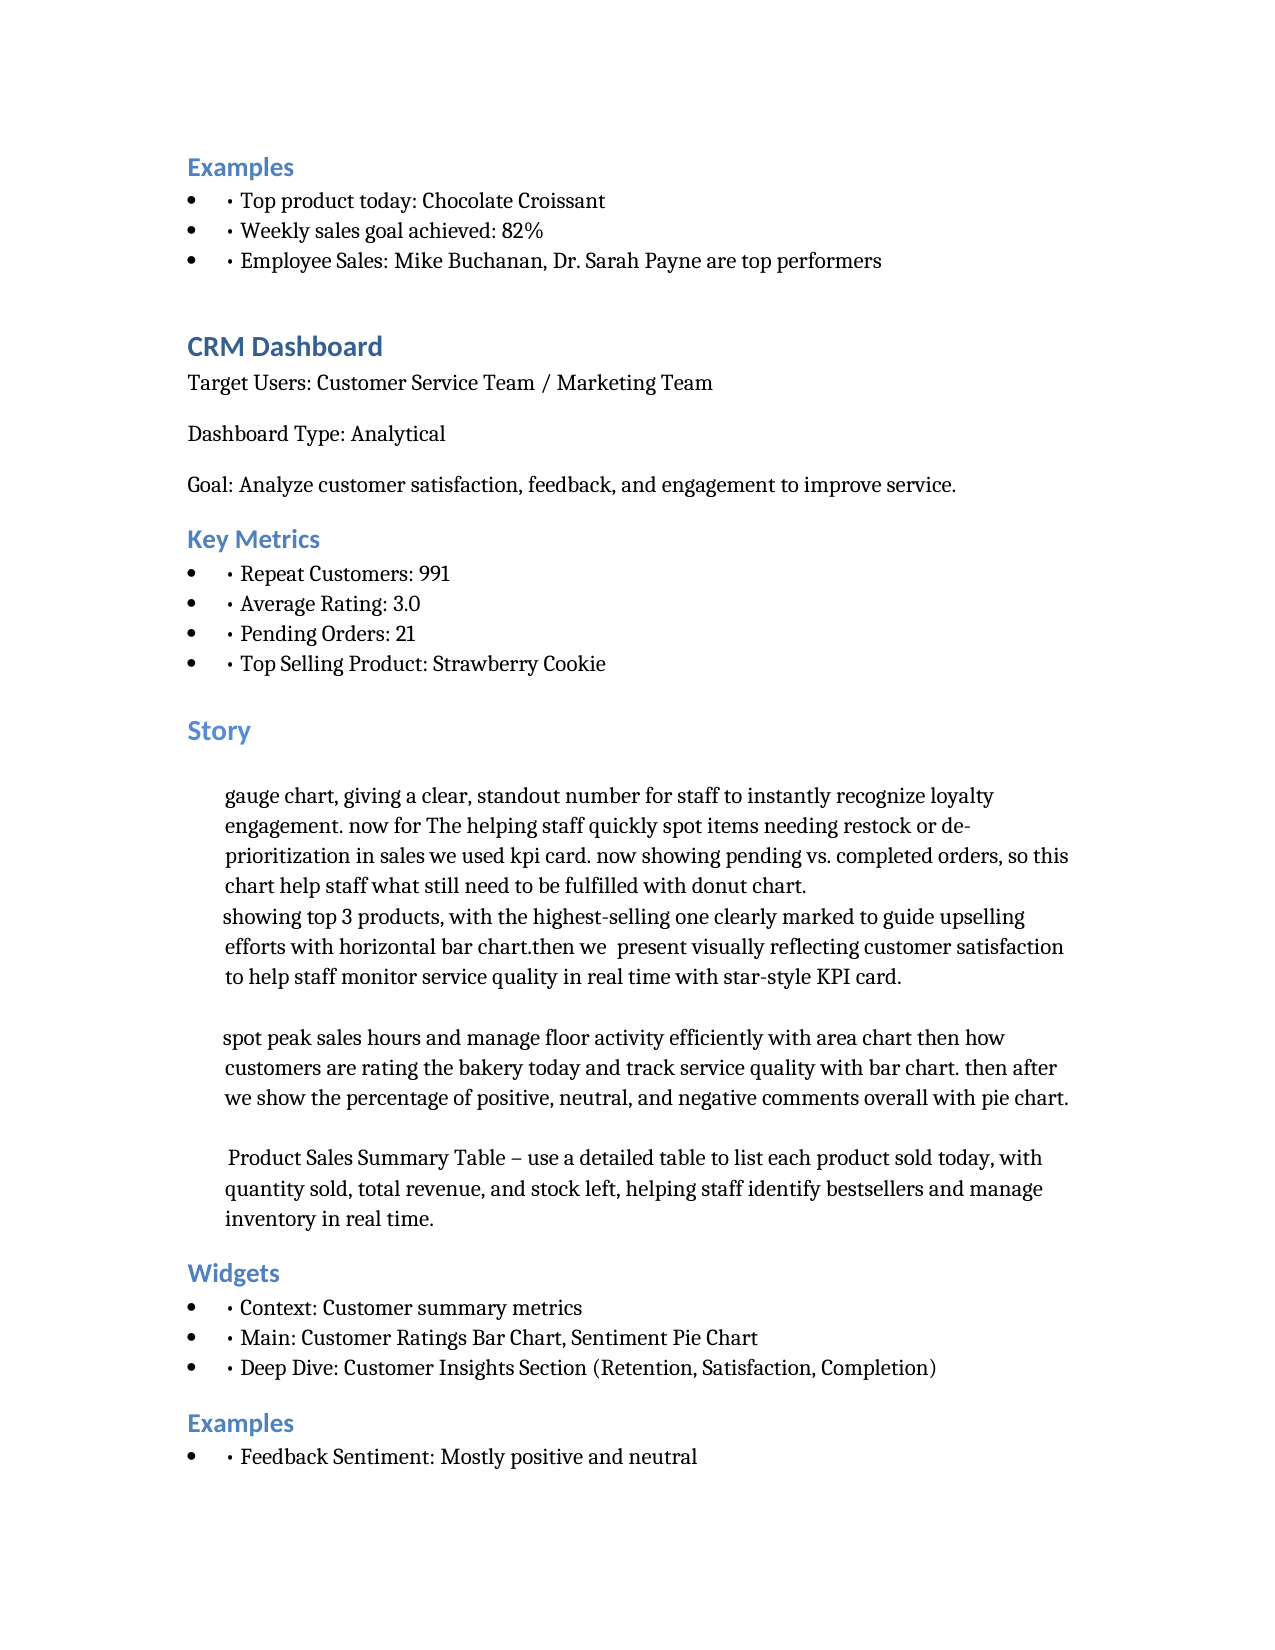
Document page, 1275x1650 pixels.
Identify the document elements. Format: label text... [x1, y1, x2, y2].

subtitle Examples [187, 1406, 1087, 1439]
list • Top product today: Chocolate Croissant [187, 188, 1087, 214]
list • Context: Customer summary metrics [187, 1294, 1087, 1321]
list • Deep Dive: Customer Insights Section (Retention, Satisfaction, Completion) [187, 1355, 1087, 1381]
list gauge chart, giving a clear, standout number for staff to instantly recognize loyalty engagement. now for The helping staff quickly spot items needing restock or de-prioritization in sales we used kpi card. now showing pending vs. completed orders, so this chart help staff what still need to be fulfilled with donut chart. [225, 783, 1087, 900]
list • Top Selling Product: Strawberry Cookie [187, 651, 1087, 677]
list showing top 3 products, with the highest-selling one clearly marked to guide upselling efforts with horizontal bar chart.then we present visually reflecting customer satisfaction to help staff monitor service quality in real time with star-style KPI card. [187, 903, 1087, 990]
list • Weekly sales goal achieved: 82% [187, 218, 1087, 244]
text Dashboard Type: Analytical [187, 421, 1087, 447]
list • Feedback Sentiment: Mostly positive and neutral [187, 1444, 1087, 1470]
subtitle Widgets [187, 1257, 1087, 1290]
list • Pending Orders: 21 [187, 621, 1087, 647]
text Goal: Analyze customer satisfaction, feedback, and engagement to improve service. [187, 472, 1087, 498]
subtitle Key Metrics [187, 523, 1087, 556]
list • Employee Sales: Mike Buchanan, Dr. Sarah Payne are top performers [187, 248, 1087, 275]
subtitle Examples [187, 150, 1087, 183]
subtitle CRM Dashboard [187, 328, 1087, 364]
list Product Sales Summary Table – use a detailed table to list each product sold today, with quantity sold, total revenue, and stock left, helping staff identify bestsellers and manage inventory in real time. [187, 1145, 1087, 1232]
list • Main: Customer Ratings Bar Chart, Sentiment Pie Chart [187, 1325, 1087, 1351]
list spot peak sales hours and manage floor activity efficiently with area chart then how customers are rating the bakery today and track service quality with bar chart. then after we show the percentage of positive, neutral, and negative comments overall with pie chart. [187, 1024, 1087, 1111]
text Target Users: Customer Service Team / Marketing Team [187, 369, 1087, 396]
list Story [187, 712, 1087, 747]
list • Average Rating: 3.0 [187, 591, 1087, 617]
list • Repeat Customers: 991 [187, 561, 1087, 587]
